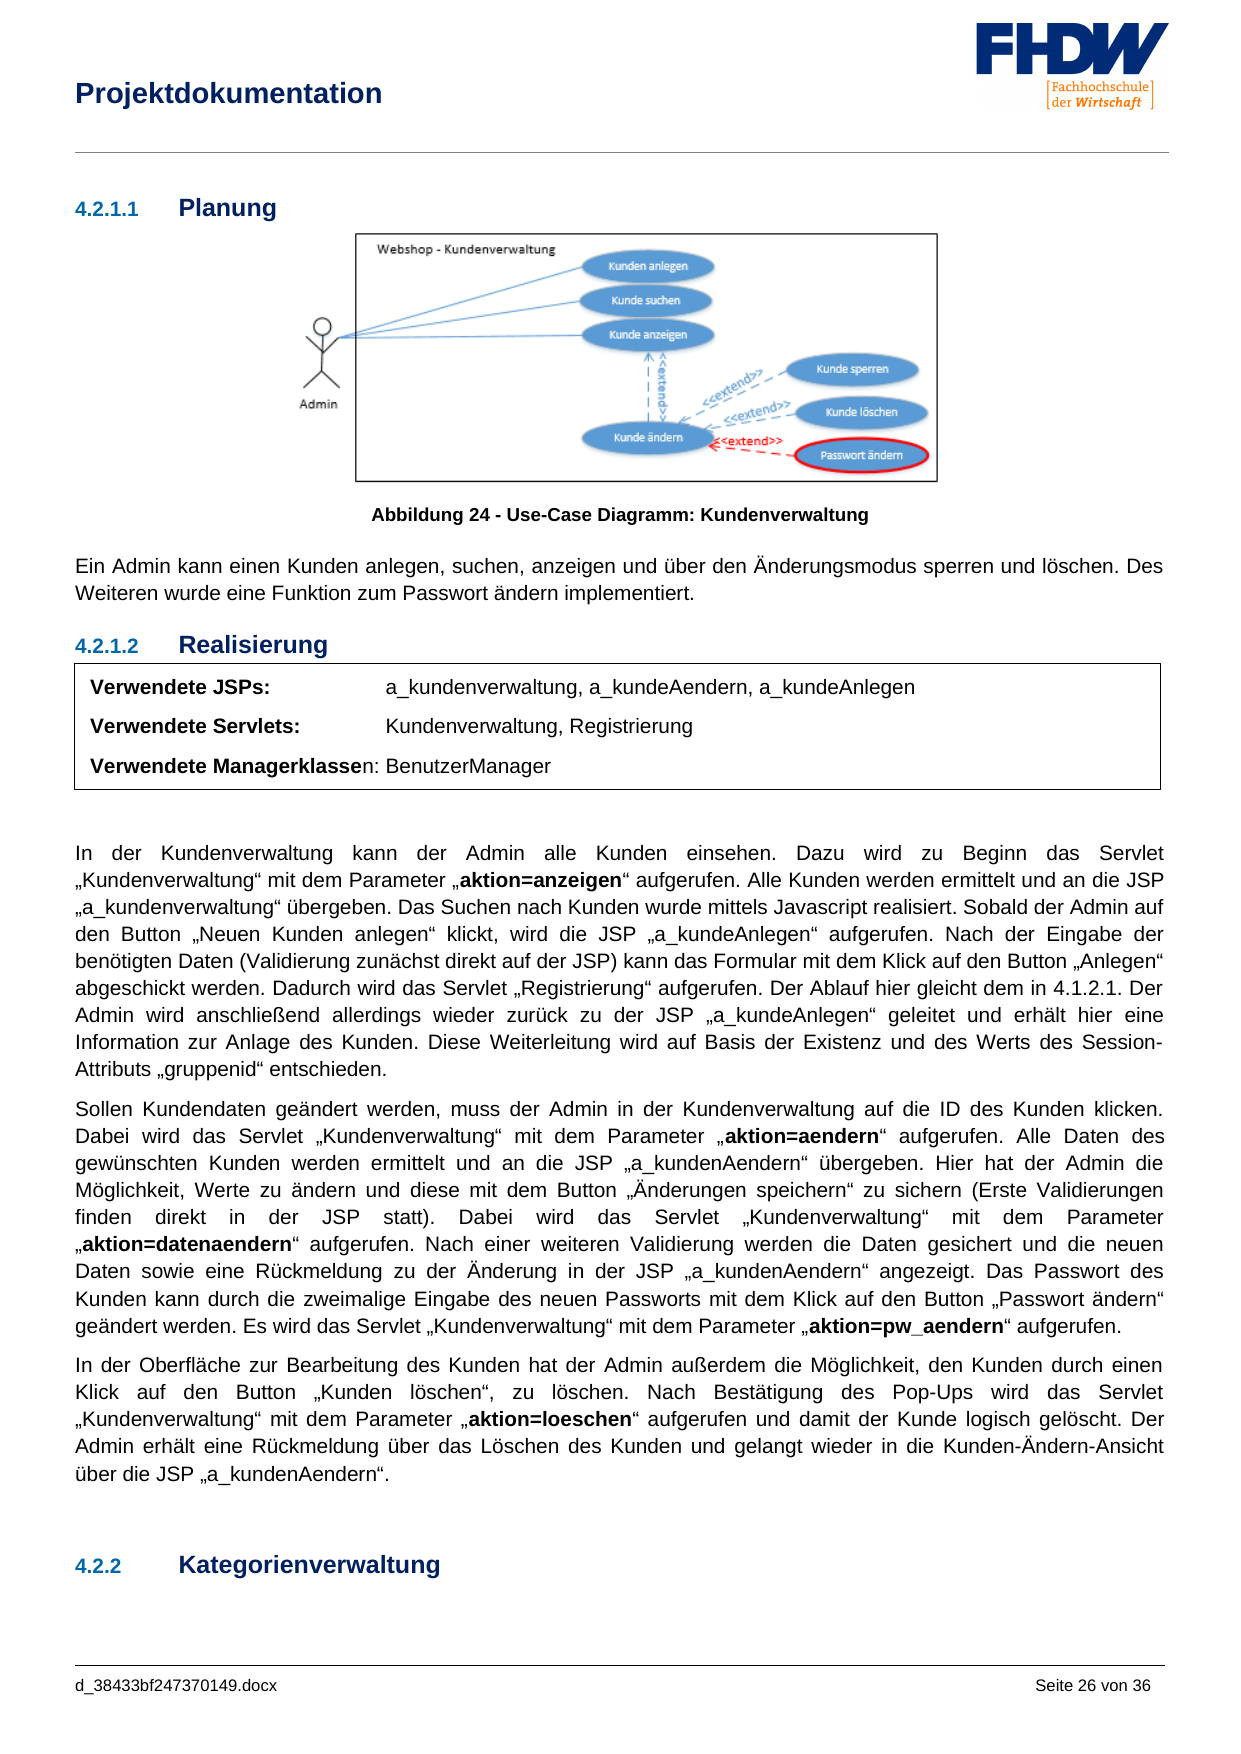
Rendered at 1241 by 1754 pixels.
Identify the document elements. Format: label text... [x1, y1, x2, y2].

subtitle Kategorienverwaltung [75, 1550, 1165, 1579]
text In der Kundenverwaltung kann der Admin alle Kunden einsehen. Dazu wird zu Beginn das Servlet „Kundenverwaltung“ mit dem Parameter „aktion=anzeigen“ aufgerufen. Alle Kunden werden ermittelt und an die JSP „a_kundenverwaltung“ übergeben. Das Suchen nach Kunden wurde mittels Javascript realisiert. Sobald der Admin auf den Button „Neuen Kunden anlegen“ klickt, wird die JSP „a_kundeAnlegen“ aufgerufen. Nach der Eingabe der benötigten Daten (Validierung zunächst direkt auf der JSP) kann das Formular mit dem Klick auf den Button „Anlegen“ abgeschickt werden. Dadurch wird das Servlet „Registrierung“ aufgerufen. Der Ablauf hier gleicht dem in 4.1.2.1. Der Admin wird anschließend allerdings wieder zurück zu der JSP „a_kundeAnlegen“ geleitet und erhält hier eine Information zur Anlage des Kunden. Diese Weiterleitung wird auf Basis der Existenz und des Werts des Session-Attributs „gruppenid“ entschieden. [75, 837, 1165, 1081]
picture [976, 23, 1169, 110]
text In der Oberfläche zur Bearbeitung des Kunden hat der Admin außerdem die Möglichkeit, den Kunden durch einen Klick auf den Button „Kunden löschen“, zu löschen. Nach Bestätigung des Pop-Ups wird das Servlet „Kundenverwaltung“ mit dem Parameter „aktion=loeschen“ aufgerufen und damit der Kunde logisch gelöscht. Der Admin erhält eine Rückmeldung über das Löschen des Kunden und gelangt wieder in die Kunden-Ändern-Ansicht über die JSP „a_kundenAendern“. [75, 1350, 1165, 1485]
subtitle Planung [75, 193, 1165, 222]
subtitle Realisierung [75, 630, 1165, 658]
picture [297, 227, 943, 486]
text Ein Admin kann einen Kunden anlegen, suchen, anzeigen und über den Änderungsmodus sperren und löschen. Des Weiteren wurde eine Funktion zum Passwort ändern implementiert. [75, 551, 1165, 605]
text Sollen Kundendaten geändert werden, muss der Admin in der Kundenverwaltung auf die ID des Kunden klicken. Dabei wird das Servlet „Kundenverwaltung“ mit dem Parameter „aktion=aendern“ aufgerufen. Alle Daten des gewünschten Kunden werden ermittelt und an die JSP „a_kundenAendern“ übergeben. Hier hat der Admin die Möglichkeit, Werte zu ändern und diese mit dem Button „Änderungen speichern“ zu sichern (Erste Validierungen finden direkt in der JSP statt). Dabei wird das Servlet „Kundenverwaltung“ mit dem Parameter „aktion=datenaendern“ aufgerufen. Nach einer weiteren Validierung werden die Daten gesichert und die neuen Daten sowie eine Rückmeldung zu der Änderung in der JSP „a_kundenAendern“ angezeigt. Das Passwort des Kunden kann durch die zweimalige Eingabe des neuen Passworts mit dem Klick auf den Button „Passwort ändern“ geändert werden. Es wird das Servlet „Kundenverwaltung“ mit dem Parameter „aktion=pw_aendern“ aufgerufen. [75, 1094, 1165, 1337]
